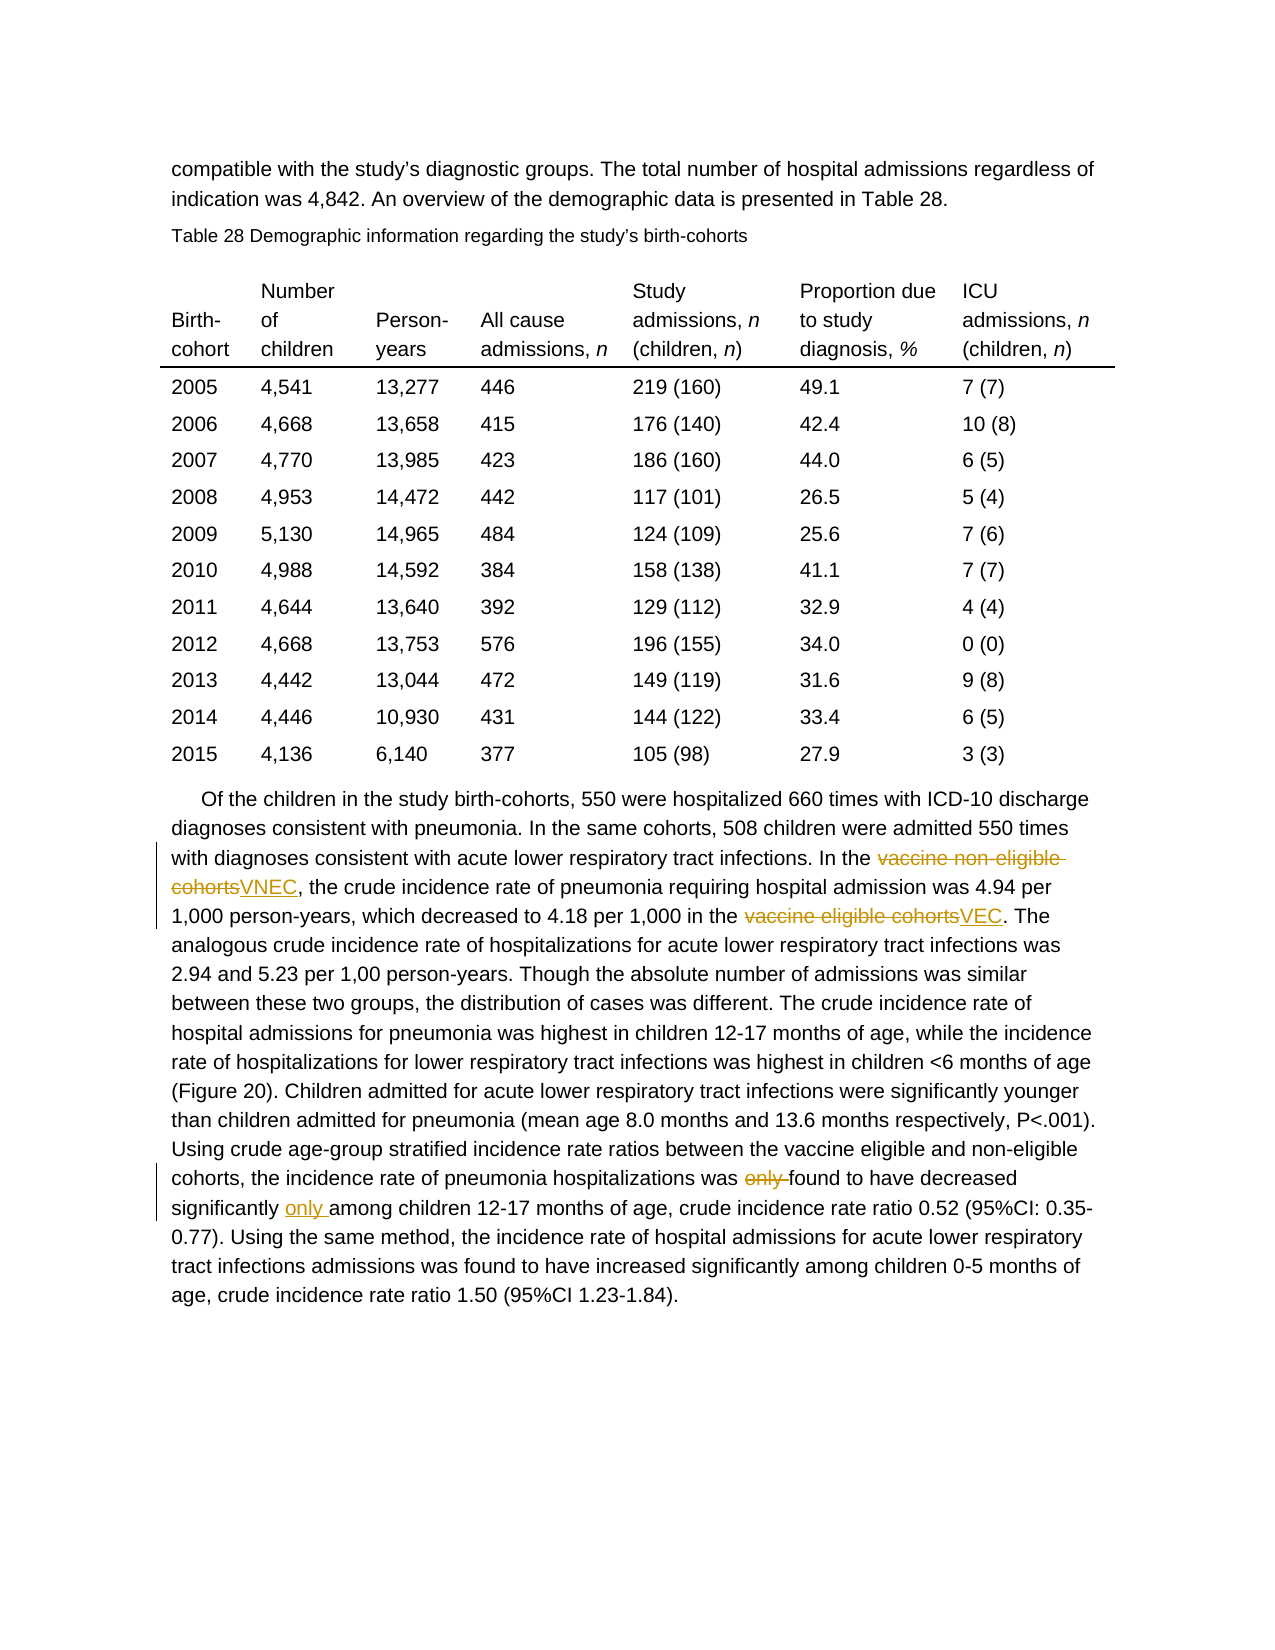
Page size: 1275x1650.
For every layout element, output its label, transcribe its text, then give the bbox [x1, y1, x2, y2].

table_header All cause admissions, n [469, 271, 621, 366]
table_cell 129 (112) [621, 588, 788, 624]
table_cell 446 [469, 368, 621, 404]
table_cell 26.5 [788, 478, 951, 514]
table_header Number of children [249, 271, 364, 366]
table_cell 33.4 [788, 698, 951, 734]
table_cell 4,136 [249, 734, 364, 771]
table_cell 392 [469, 588, 621, 624]
table_cell 2007 [160, 441, 249, 477]
table_cell 415 [469, 404, 621, 441]
table_cell 10 (8) [951, 404, 1115, 441]
table_cell 2010 [160, 551, 249, 587]
table_cell 3 (3) [951, 734, 1115, 771]
table_cell 14,592 [364, 551, 469, 587]
text Table 28 Demographic information regarding the study’s birth-cohorts [171, 224, 1104, 246]
table_cell 13,985 [364, 441, 469, 477]
table_cell 34.0 [788, 624, 951, 661]
table_cell 49.1 [788, 368, 951, 404]
table_cell 105 (98) [621, 734, 788, 771]
table_cell 13,640 [364, 588, 469, 624]
table_cell 219 (160) [621, 368, 788, 404]
table_cell 2015 [160, 734, 249, 771]
table_cell 2013 [160, 661, 249, 697]
table_cell 32.9 [788, 588, 951, 624]
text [171, 153, 1104, 212]
table_cell 2012 [160, 624, 249, 661]
table_cell 472 [469, 661, 621, 697]
table_cell 2014 [160, 698, 249, 734]
table_cell 4,668 [249, 624, 364, 661]
table_cell 377 [469, 734, 621, 771]
table_cell 2011 [160, 588, 249, 624]
table_cell 4,442 [249, 661, 364, 697]
table_cell 4,953 [249, 478, 364, 514]
table_cell 423 [469, 441, 621, 477]
table_cell 2006 [160, 404, 249, 441]
table_cell 144 (122) [621, 698, 788, 734]
table_cell 42.4 [788, 404, 951, 441]
table_cell 25.6 [788, 514, 951, 551]
table_cell 158 (138) [621, 551, 788, 587]
table_cell 149 (119) [621, 661, 788, 697]
table_cell 5,130 [249, 514, 364, 551]
table_cell 4,446 [249, 698, 364, 734]
table_header ICU admissions, n (children, n) [951, 271, 1115, 366]
table_cell 2005 [160, 368, 249, 404]
table_cell 442 [469, 478, 621, 514]
table_cell 14,965 [364, 514, 469, 551]
table_cell 14,472 [364, 478, 469, 514]
table_cell 4,770 [249, 441, 364, 477]
table_cell 186 (160) [621, 441, 788, 477]
table_cell 4,644 [249, 588, 364, 624]
table_cell 9 (8) [951, 661, 1115, 697]
table_cell 41.1 [788, 551, 951, 587]
table_cell 13,044 [364, 661, 469, 697]
table_cell 6 (5) [951, 698, 1115, 734]
table_cell 2008 [160, 478, 249, 514]
table_cell 5 (4) [951, 478, 1115, 514]
table_cell 576 [469, 624, 621, 661]
table_cell 484 [469, 514, 621, 551]
table_cell 13,277 [364, 368, 469, 404]
table_cell 4,988 [249, 551, 364, 587]
table_cell 7 (6) [951, 514, 1115, 551]
table_cell 431 [469, 698, 621, 734]
table_header Study admissions, n (children, n) [621, 271, 788, 366]
table_cell 0 (0) [951, 624, 1115, 661]
table_cell 176 (140) [621, 404, 788, 441]
table_header Proportion due to study diagnosis, % [788, 271, 951, 366]
table_cell 7 (7) [951, 368, 1115, 404]
table_cell 384 [469, 551, 621, 587]
table_cell 2009 [160, 514, 249, 551]
table_header Person-years [364, 271, 469, 366]
table_cell 7 (7) [951, 551, 1115, 587]
table_header Birth-cohort [160, 271, 249, 366]
table_cell 117 (101) [621, 478, 788, 514]
table_cell 6 (5) [951, 441, 1115, 477]
table_cell 4,668 [249, 404, 364, 441]
table_cell 6,140 [364, 734, 469, 771]
text Of the children in the study birth-cohorts, 550 were hospitalized 660 times with ICD-10 discharge diagnoses consistent with pneumonia. In the same cohorts, 508 children were admitted 550 times with diagnoses consistent with acute lower respiratory tract infections. In the , the crude incidence rate of pneumonia requiring hospital admission was 4.94 per 1,000 person-years, which decreased to 4.18 per 1,000 in the . The analogous crude incidence rate of hospitalizations for acute lower respiratory tract infections was 2.94 and 5.23 per 1,00 person-years. Though the absolute number of admissions was similar between these two groups, the distribution of cases was different. The crude incidence rate of hospital admissions for pneumonia was highest in children 12-17 months of age, while the incidence rate of hospitalizations for lower respiratory tract infections was highest in children <6 months of age (Figure 20). Children admitted for acute lower respiratory tract infections were significantly younger than children admitted for pneumonia (mean age 8.0 months and 13.6 months respectively, P<.001). Using crude age-group stratified incidence rate ratios between the vaccine eligible and non-eligible cohorts, the incidence rate of pneumonia hospitalizations was found to have decreased significantly among children 12-17 months of age, crude incidence rate ratio 0.52 (95%CI: 0.35-0.77). Using the same method, the incidence rate of hospital admissions for acute lower respiratory tract infections admissions was found to have increased significantly among children 0-5 months of age, crude incidence rate ratio 1.50 (95%CI 1.23-1.84). [171, 783, 1104, 1308]
table_cell 13,658 [364, 404, 469, 441]
table_cell 13,753 [364, 624, 469, 661]
table_cell 27.9 [788, 734, 951, 771]
table_cell 4,541 [249, 368, 364, 404]
table_cell 44.0 [788, 441, 951, 477]
table_cell 31.6 [788, 661, 951, 697]
table_cell 10,930 [364, 698, 469, 734]
table_cell 196 (155) [621, 624, 788, 661]
table_cell 4 (4) [951, 588, 1115, 624]
table_cell 124 (109) [621, 514, 788, 551]
